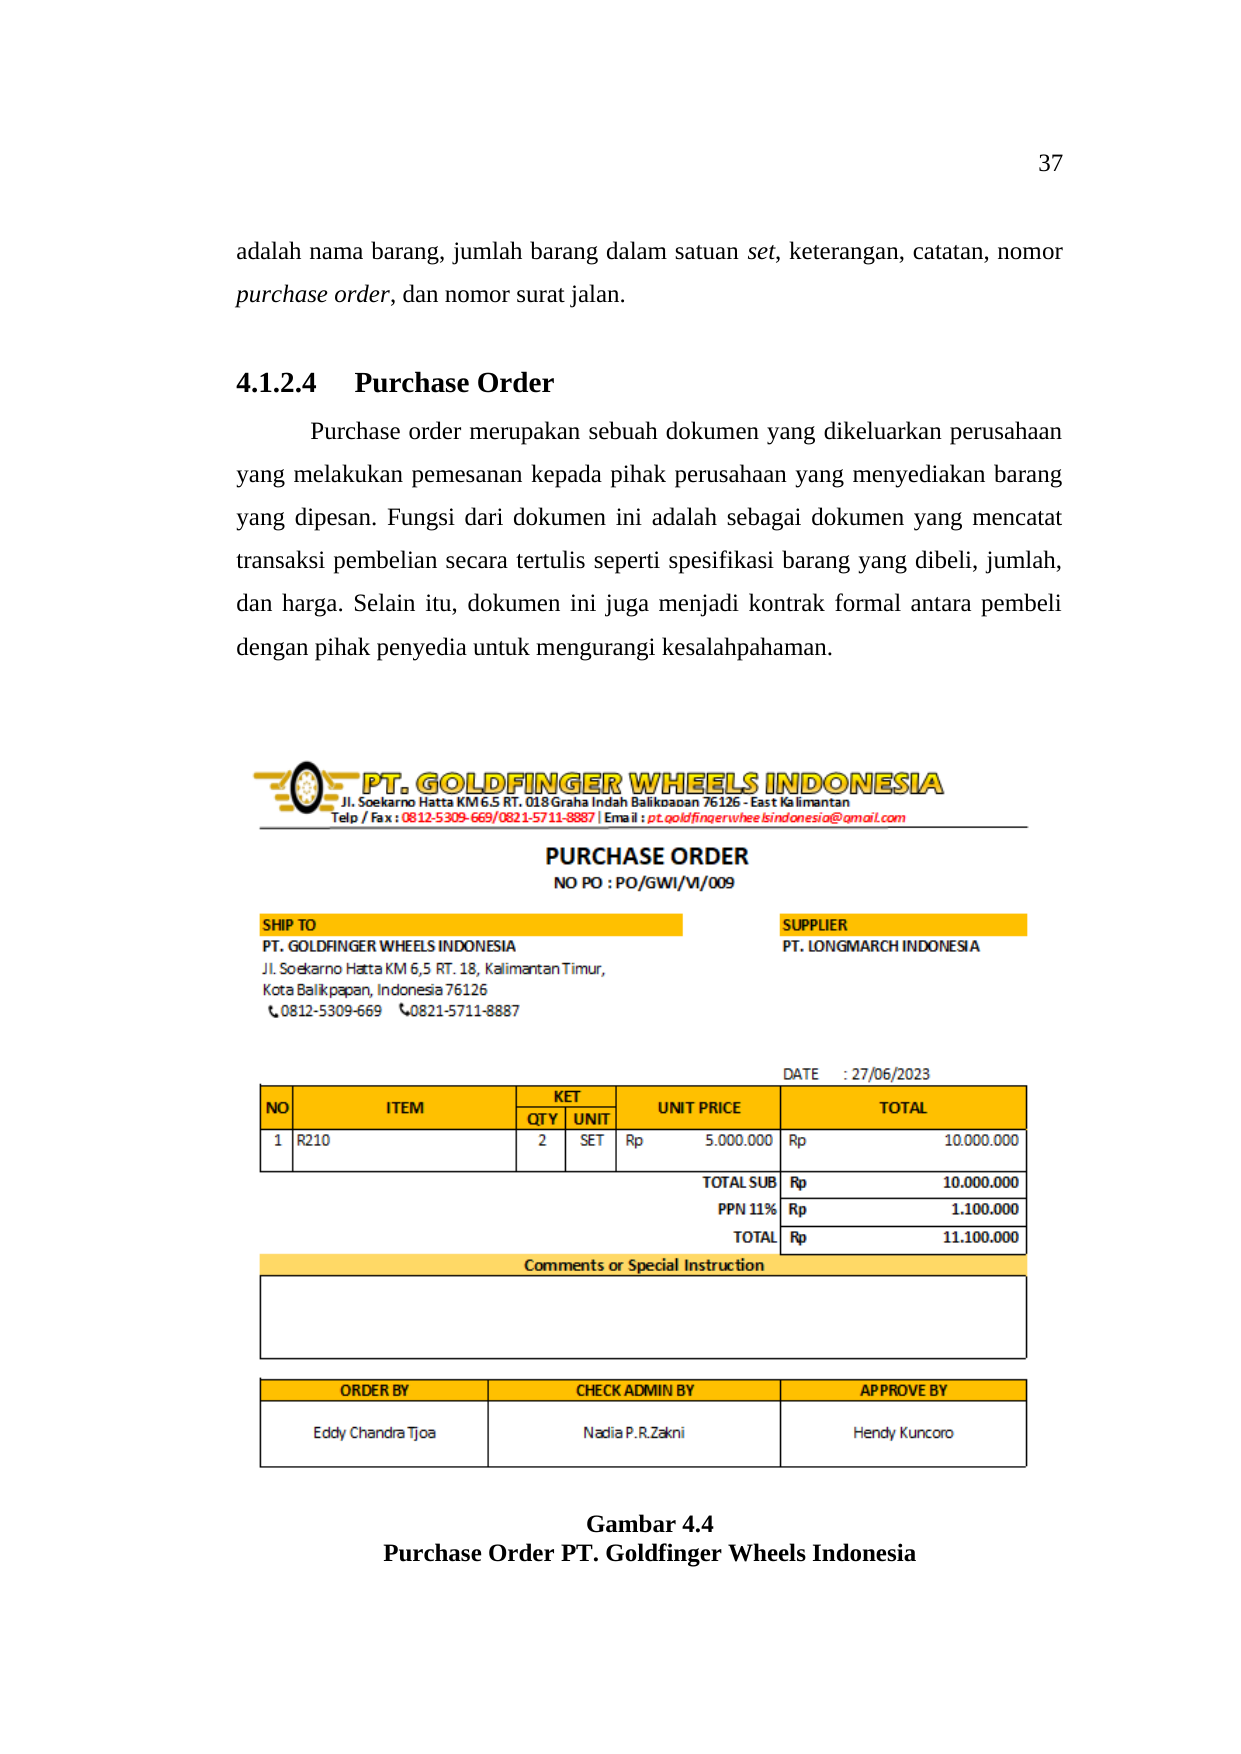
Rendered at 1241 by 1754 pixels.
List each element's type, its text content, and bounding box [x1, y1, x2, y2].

text Purchase Order PT. Goldfinger Wheels Indonesia [236, 1538, 1063, 1567]
text Purchase order merupakan sebuah dokumen yang dikeluarkan perusahaan yang melakukan pemesanan kepada pihak perusahaan yang menyediakan barang yang dipesan. Fungsi dari dokumen ini adalah sebagai dokumen yang mencatat transaksi pembelian secara tertulis seperti spesifikasi barang yang dibeli, jumlah, dan harga. Selain itu, dokumen ini juga menjadi kontrak formal antara pembeli dengan pihak penyedia untuk mengurangi kesalahpahaman. [236, 416, 1063, 660]
text Gambar 4.4 [236, 1510, 1063, 1538]
list Purchase Order [236, 366, 1063, 399]
picture [236, 717, 1063, 1510]
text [236, 236, 1063, 308]
